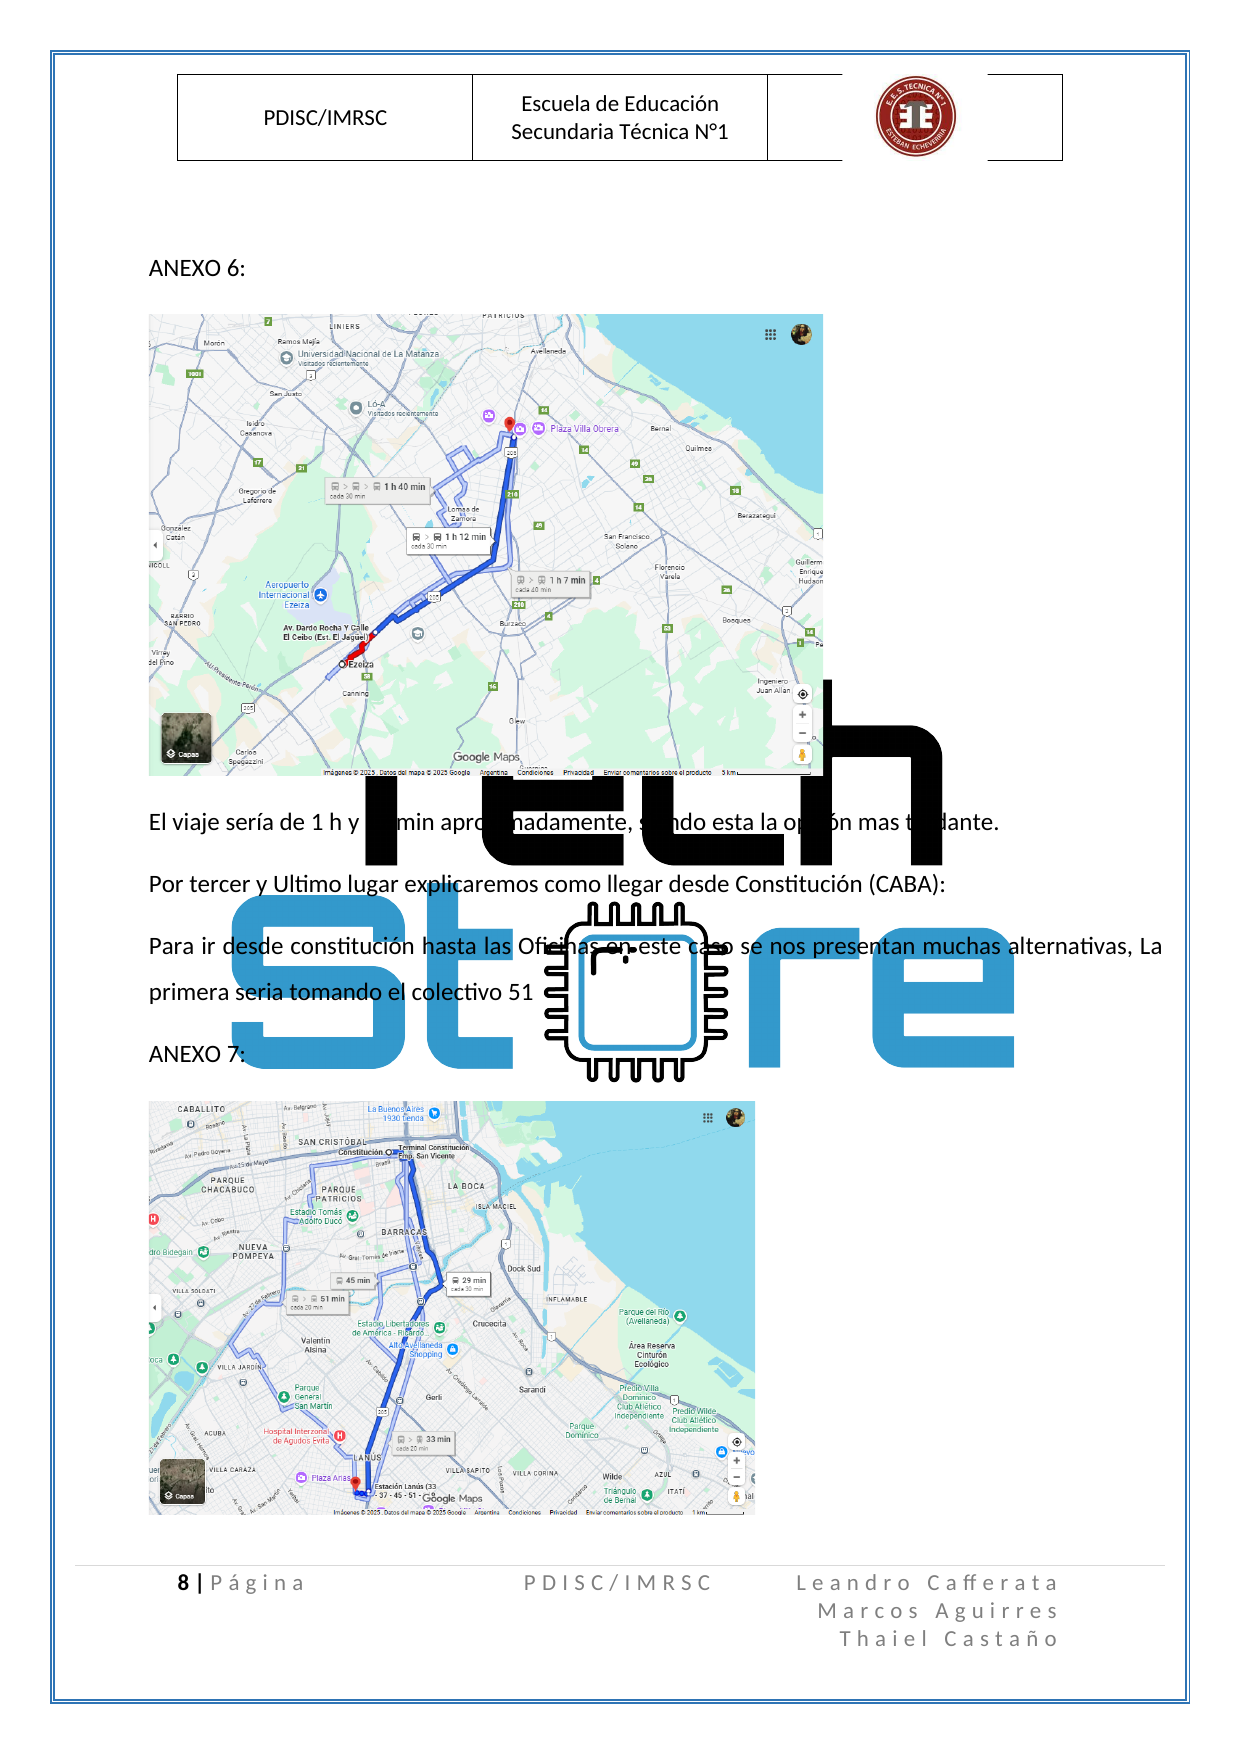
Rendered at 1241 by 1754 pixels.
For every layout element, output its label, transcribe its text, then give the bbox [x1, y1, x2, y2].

picture [148, 314, 1037, 806]
picture [203, 1007, 1037, 1039]
text ANEXO 7: [75, 1039, 1165, 1069]
text ANEXO 6: [75, 252, 1165, 282]
picture [842, 74, 988, 161]
text Para ir desde constitución hasta las Oficinas en este caso se nos presentan muchas alternativas, La primera seria tomando el colectivo 51 [149, 931, 1165, 1007]
picture [203, 836, 1037, 868]
picture [203, 899, 1037, 931]
text Por tercer y Ultimo lugar explicaremos como llegar desde Constitución (CABA): [75, 868, 1165, 899]
picture [148, 1101, 755, 1515]
text El viaje sería de 1 h y 12 min aproximadamente, siendo esta la opción mas tardante. [75, 806, 1165, 836]
picture [203, 1069, 1037, 1086]
